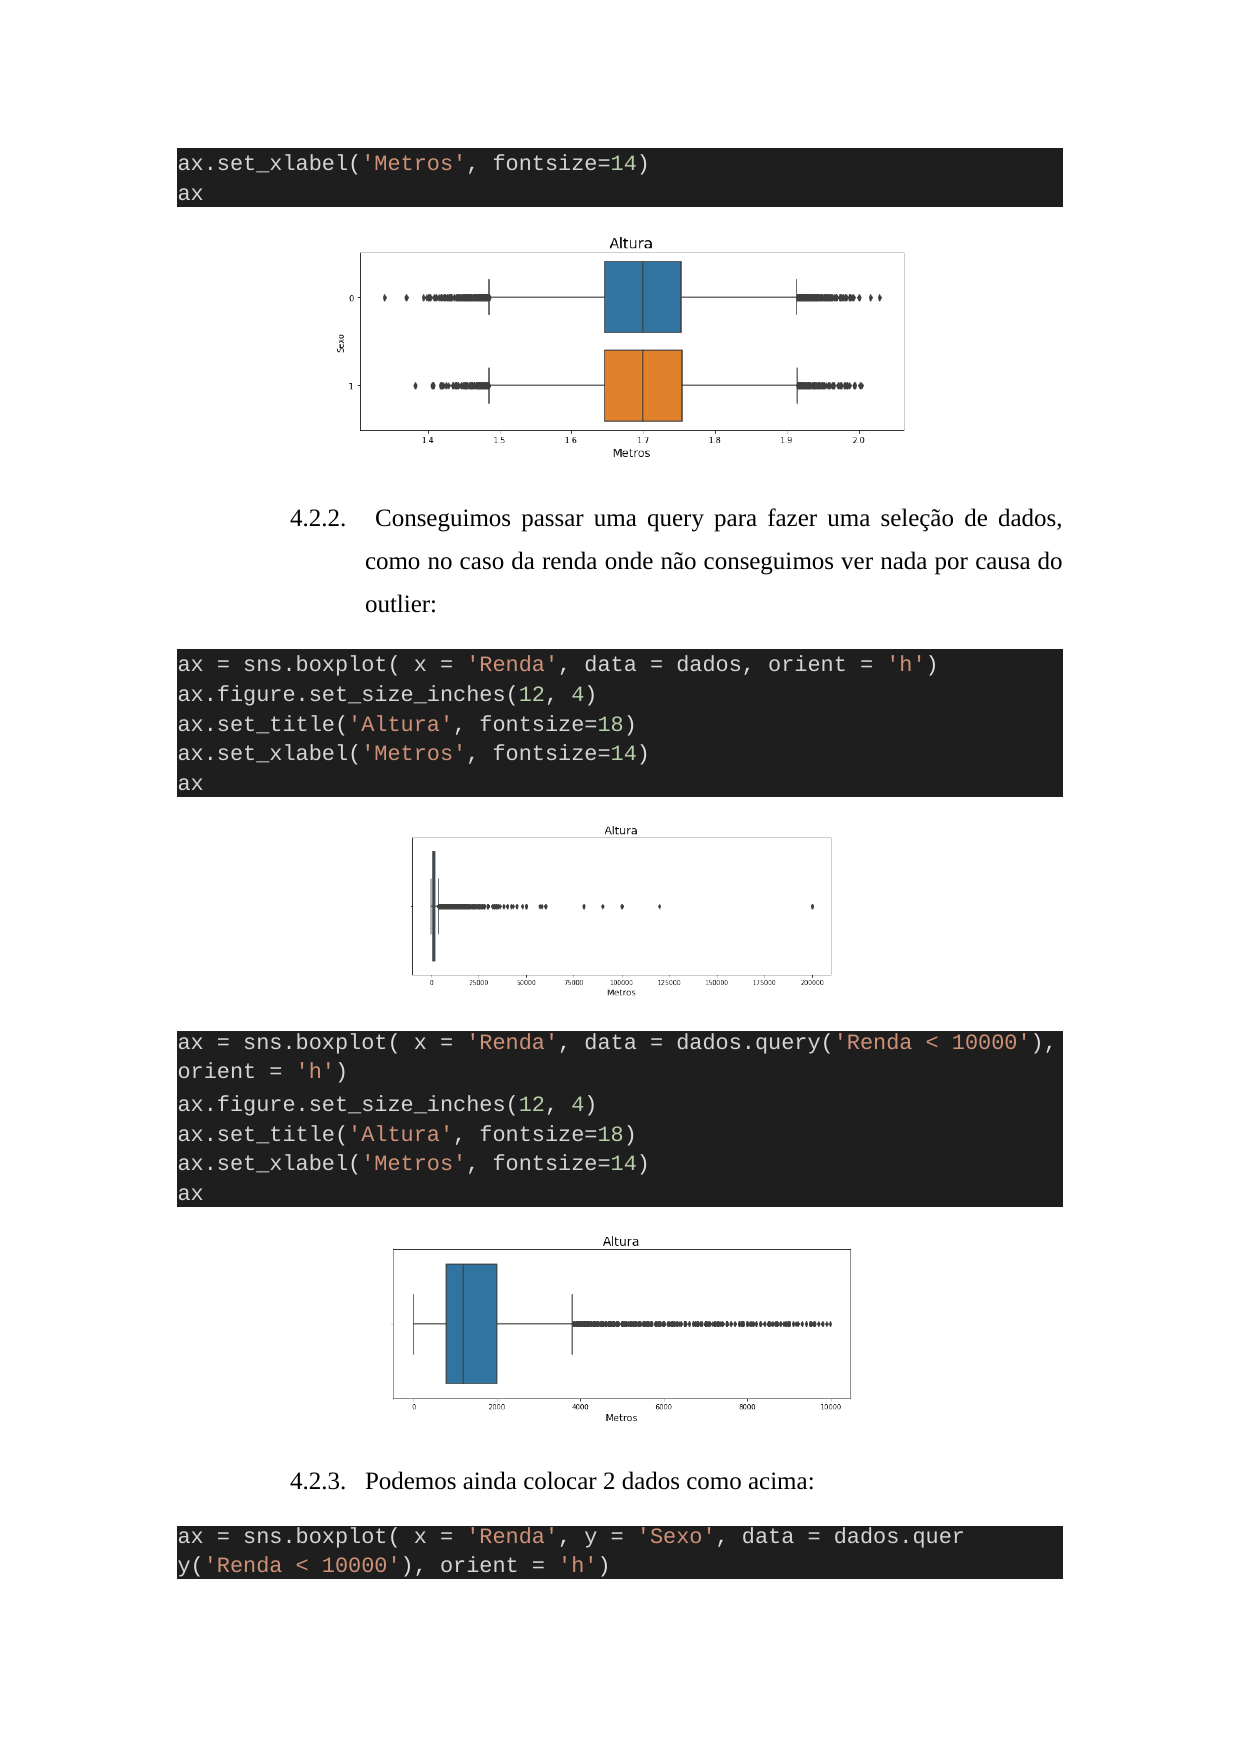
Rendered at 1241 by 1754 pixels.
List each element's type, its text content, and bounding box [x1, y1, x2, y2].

picture [385, 1232, 855, 1427]
list Podemos ainda colocar 2 dados como acima: [290, 1466, 1063, 1495]
text ax = sns.boxplot( x = 'Renda', data = dados, orient = 'h') [177, 649, 1063, 678]
text ax.figure.set_size_inches(12, 4) [177, 1088, 1063, 1118]
text ax = sns.boxplot( x = 'Renda', data = dados.query('Renda < 10000'), orient = 'h') [177, 1031, 1063, 1085]
text ax.figure.set_size_inches(12, 4) [177, 678, 1063, 708]
text ax [177, 177, 1063, 207]
text ax = sns.boxplot( x = 'Renda', y = 'Sexo', data = dados.query('Renda < 10000'), orient = 'h') [177, 1526, 1063, 1579]
list Conseguimos passar uma query para fazer uma seleção de dados, como no caso da renda onde não conseguimos ver nada por causa do outlier: [290, 503, 1063, 618]
text ax [177, 1177, 1063, 1207]
text ax [177, 767, 1063, 797]
text ax.set_xlabel('Metros', fontsize=14) [177, 148, 1063, 177]
text ax.set_title('Altura', fontsize=18) [177, 1118, 1063, 1148]
picture [331, 232, 909, 464]
text ax.set_xlabel('Metros', fontsize=14) [177, 738, 1063, 767]
picture [405, 822, 835, 1001]
text ax.set_xlabel('Metros', fontsize=14) [177, 1148, 1063, 1177]
text ax.set_title('Altura', fontsize=18) [177, 708, 1063, 738]
